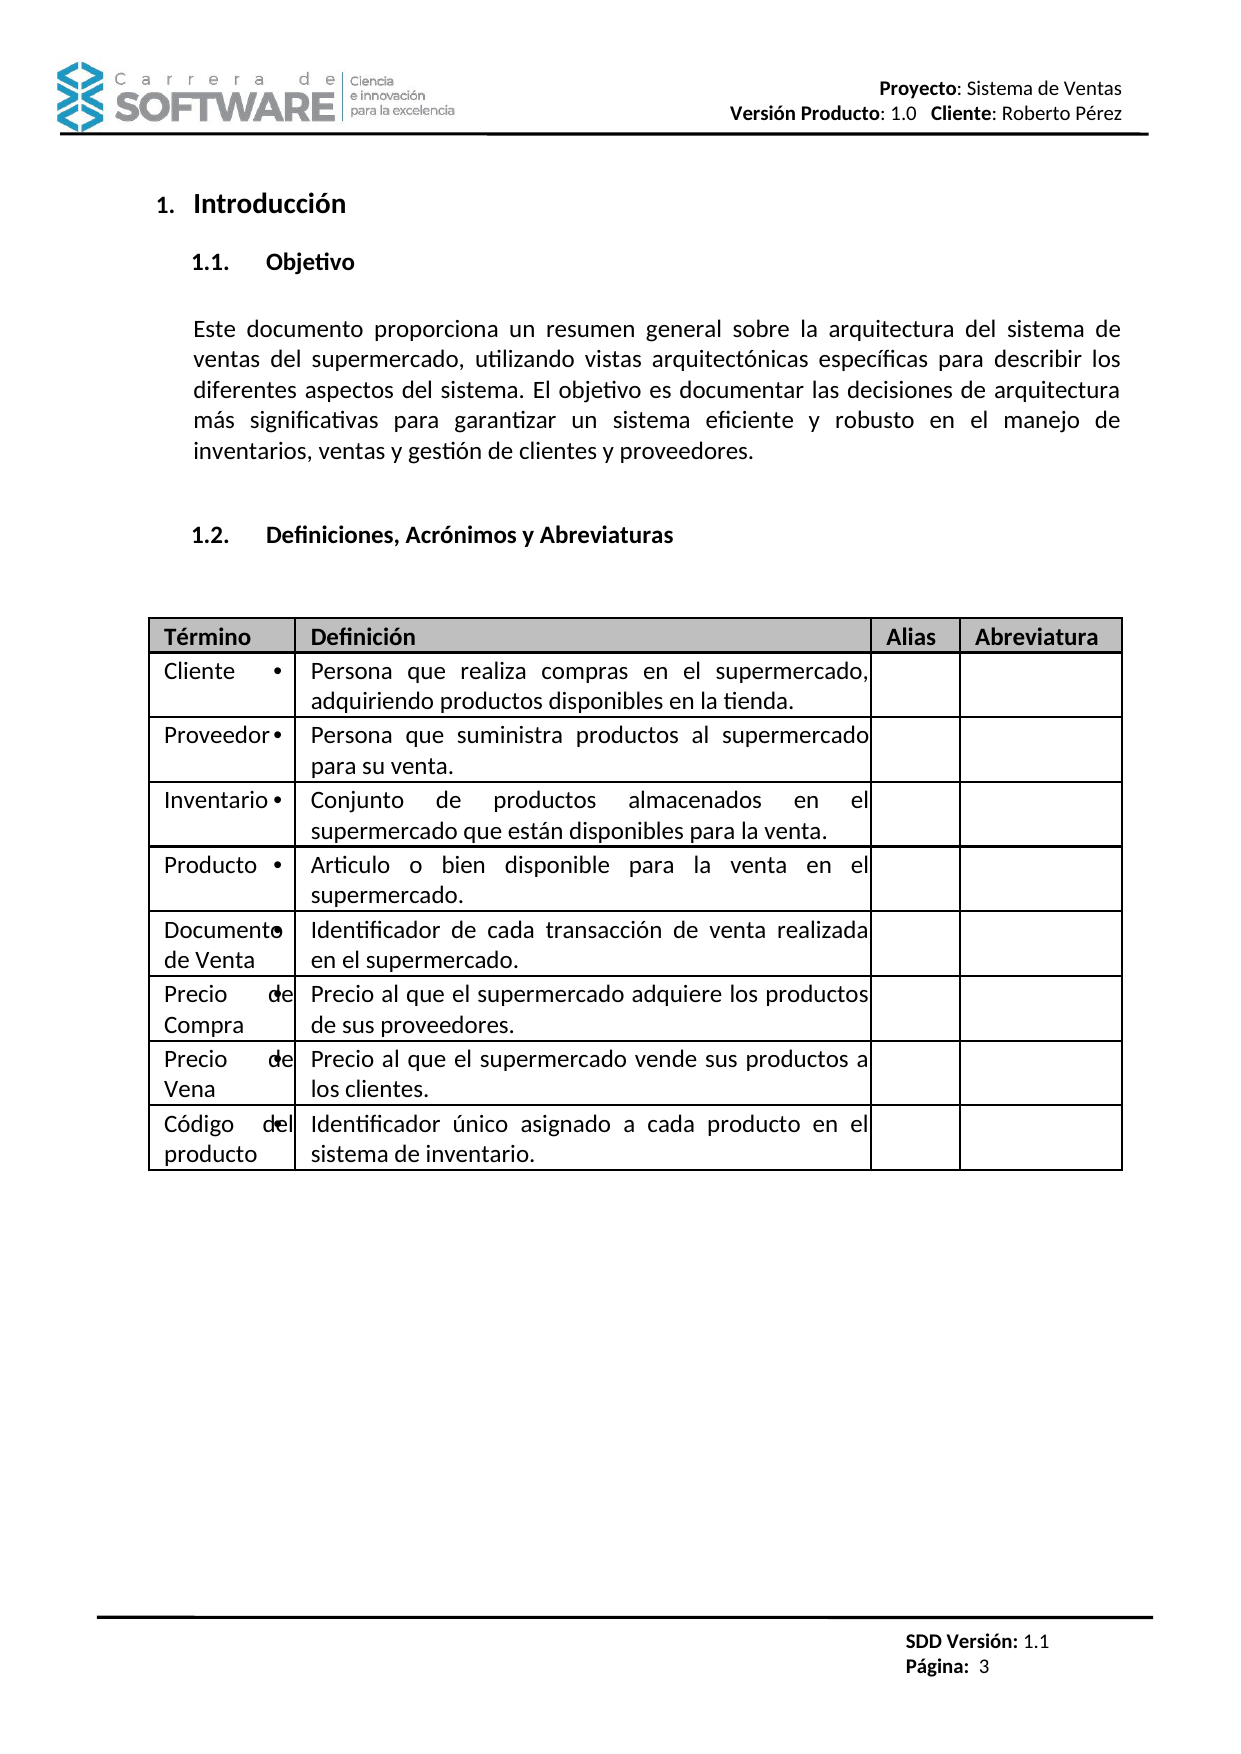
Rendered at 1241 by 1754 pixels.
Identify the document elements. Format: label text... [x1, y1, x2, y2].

table_cell [872, 848, 959, 910]
table_cell Identificador único asignado a cada producto en el sistema de inventario. [296, 1106, 870, 1169]
table_cell Conjunto de productos almacenados en el supermercado que están disponibles para la venta. [296, 783, 870, 845]
table_cell Inventario [150, 783, 294, 845]
table_cell [961, 848, 1121, 910]
table_header Alias [872, 619, 959, 651]
table_cell Precio al que el supermercado vende sus productos a los clientes. [296, 1042, 870, 1104]
table_header Abreviatura [961, 619, 1121, 651]
table_cell Precio de Compra [150, 977, 294, 1039]
subtitle Definiciones, Acrónimos y Abreviaturas [191, 519, 1122, 550]
table_cell [961, 1042, 1121, 1104]
table_cell Producto [150, 848, 294, 910]
table_cell [872, 718, 959, 781]
subtitle Introducción [156, 185, 1122, 221]
table_cell [961, 654, 1121, 716]
table_cell [961, 1106, 1121, 1169]
table_cell Documento de Venta [150, 912, 294, 975]
table_cell [872, 654, 959, 716]
table_cell Persona que realiza compras en el supermercado, adquiriendo productos disponibles en la tienda. [296, 654, 870, 716]
table_cell Identificador de cada transacción de venta realizada en el supermercado. [296, 912, 870, 975]
table_cell [872, 1106, 959, 1169]
table_cell Cliente [150, 654, 294, 716]
table_cell [872, 912, 959, 975]
table_cell [961, 912, 1121, 975]
table_cell [872, 783, 959, 845]
table_cell [961, 718, 1121, 781]
table_cell Persona que suministra productos al supermercado para su venta. [296, 718, 870, 781]
subtitle Objetivo [191, 246, 1122, 276]
table_cell Articulo o bien disponible para la venta en el supermercado. [296, 848, 870, 910]
table_cell [961, 783, 1121, 845]
table_header Término [150, 619, 294, 651]
table_cell Proveedor [150, 718, 294, 781]
table_header Definición [296, 619, 870, 651]
table_cell [872, 977, 959, 1039]
table_cell Código del producto [150, 1106, 294, 1169]
table_cell Precio al que el supermercado adquiere los productos de sus proveedores. [296, 977, 870, 1039]
text Este documento proporciona un resumen general sobre la arquitectura del sistema de ventas del supermercado, utilizando vistas arquitectónicas específicas para describir los diferentes aspectos del sistema. El objetivo es documentar las decisiones de arquitectura más significativas para garantizar un sistema eficiente y robusto en el manejo de inventarios, ventas y gestión de clientes y proveedores. [193, 313, 1122, 466]
picture [46, 46, 461, 154]
table_cell [961, 977, 1121, 1039]
table_cell Precio de Vena [150, 1042, 294, 1104]
table_cell [872, 1042, 959, 1104]
